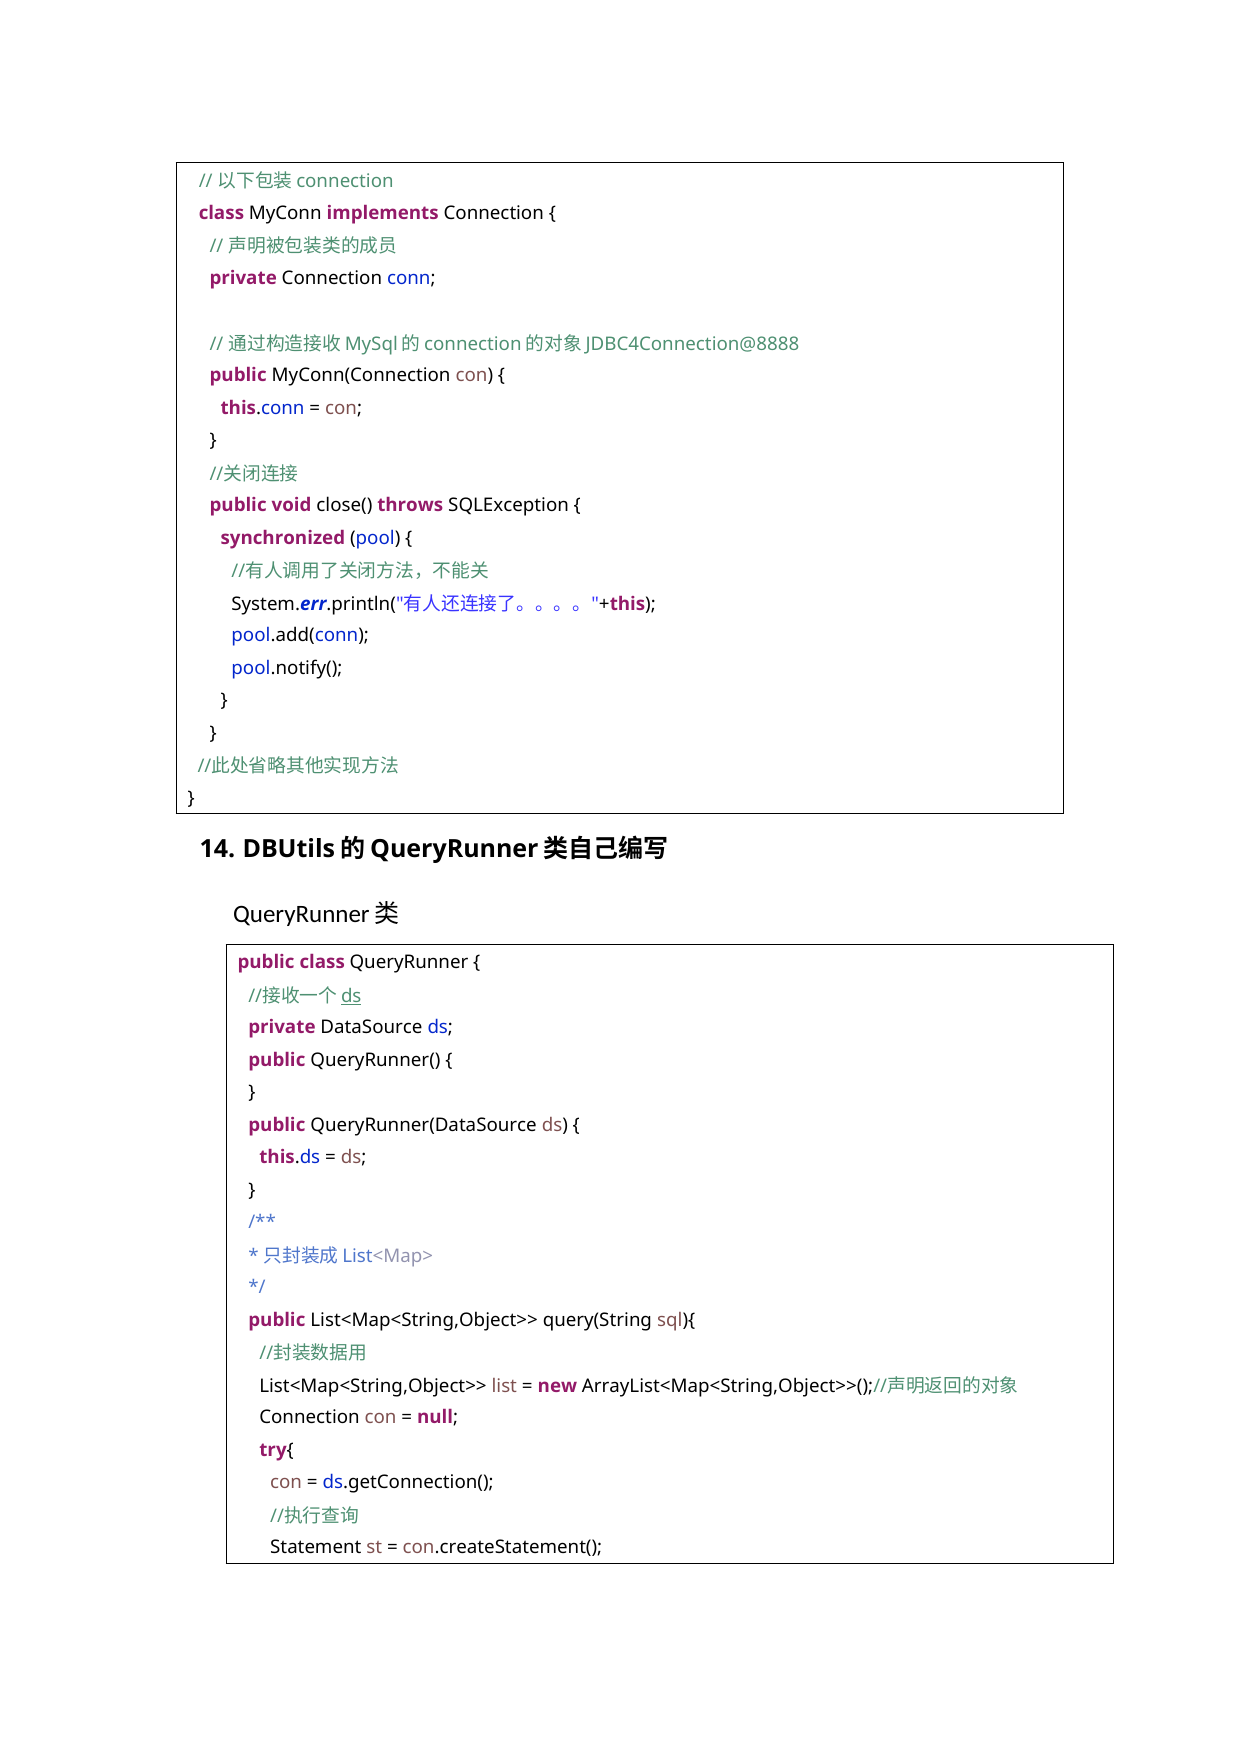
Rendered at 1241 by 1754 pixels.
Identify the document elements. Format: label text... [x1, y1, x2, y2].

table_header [227, 945, 1113, 1563]
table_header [177, 163, 1063, 813]
list DBUtils的QueryRunner类自己编写 [199, 814, 1053, 879]
text QueryRunner类 [187, 879, 1053, 944]
